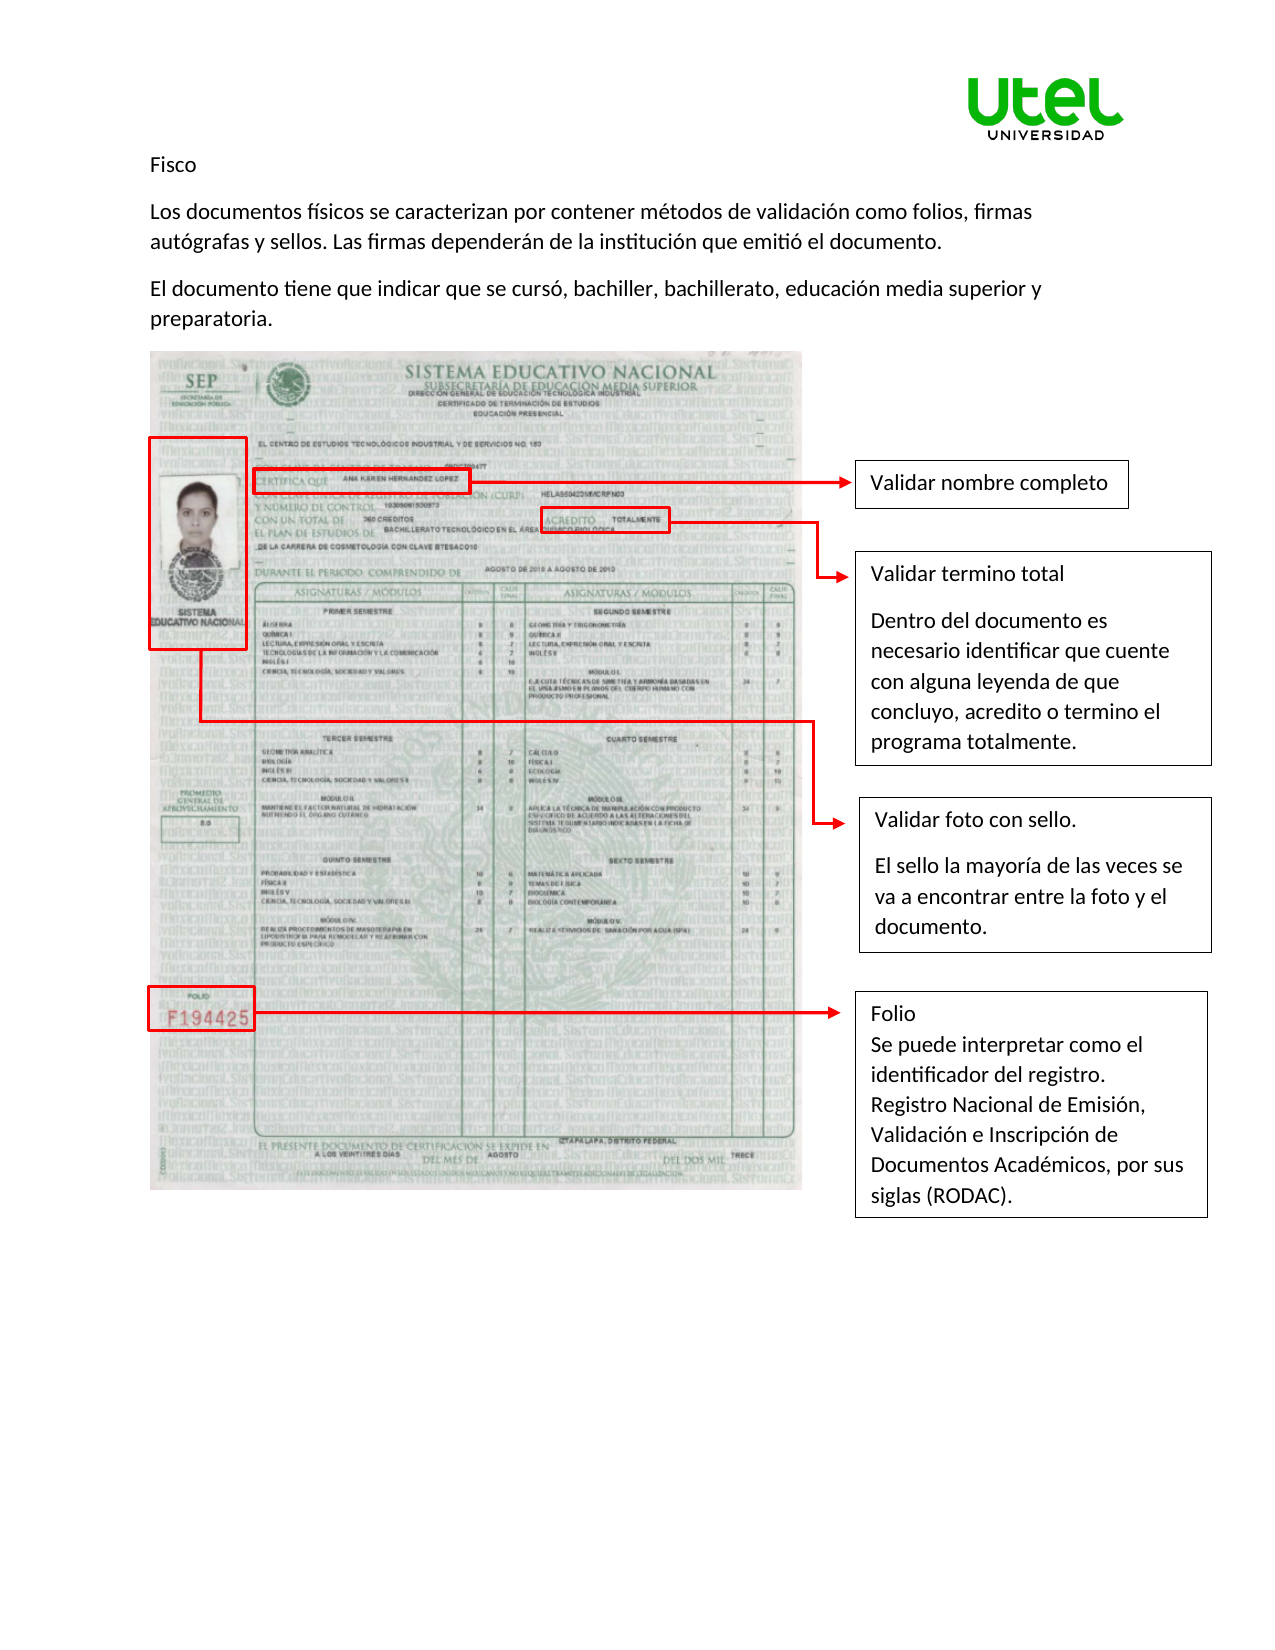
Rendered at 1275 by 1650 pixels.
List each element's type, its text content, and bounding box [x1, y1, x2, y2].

picture [965, 73, 1125, 145]
picture [256, 471, 468, 492]
text Los documentos físicos se caracterizan por contener métodos de validación como folios, firmas autógrafas y sellos. Las firmas dependerán de la institución que emitió el documento. [150, 197, 1125, 255]
picture [150, 351, 803, 720]
picture [151, 439, 245, 648]
picture [150, 651, 803, 1011]
text El documento tiene que indicar que se cursó, bachiller, bachillerato, educación media superior y preparatoria. [150, 274, 1125, 332]
picture [150, 988, 253, 1029]
picture [543, 509, 668, 531]
picture [150, 1015, 803, 1190]
text Fisco [150, 150, 1125, 178]
